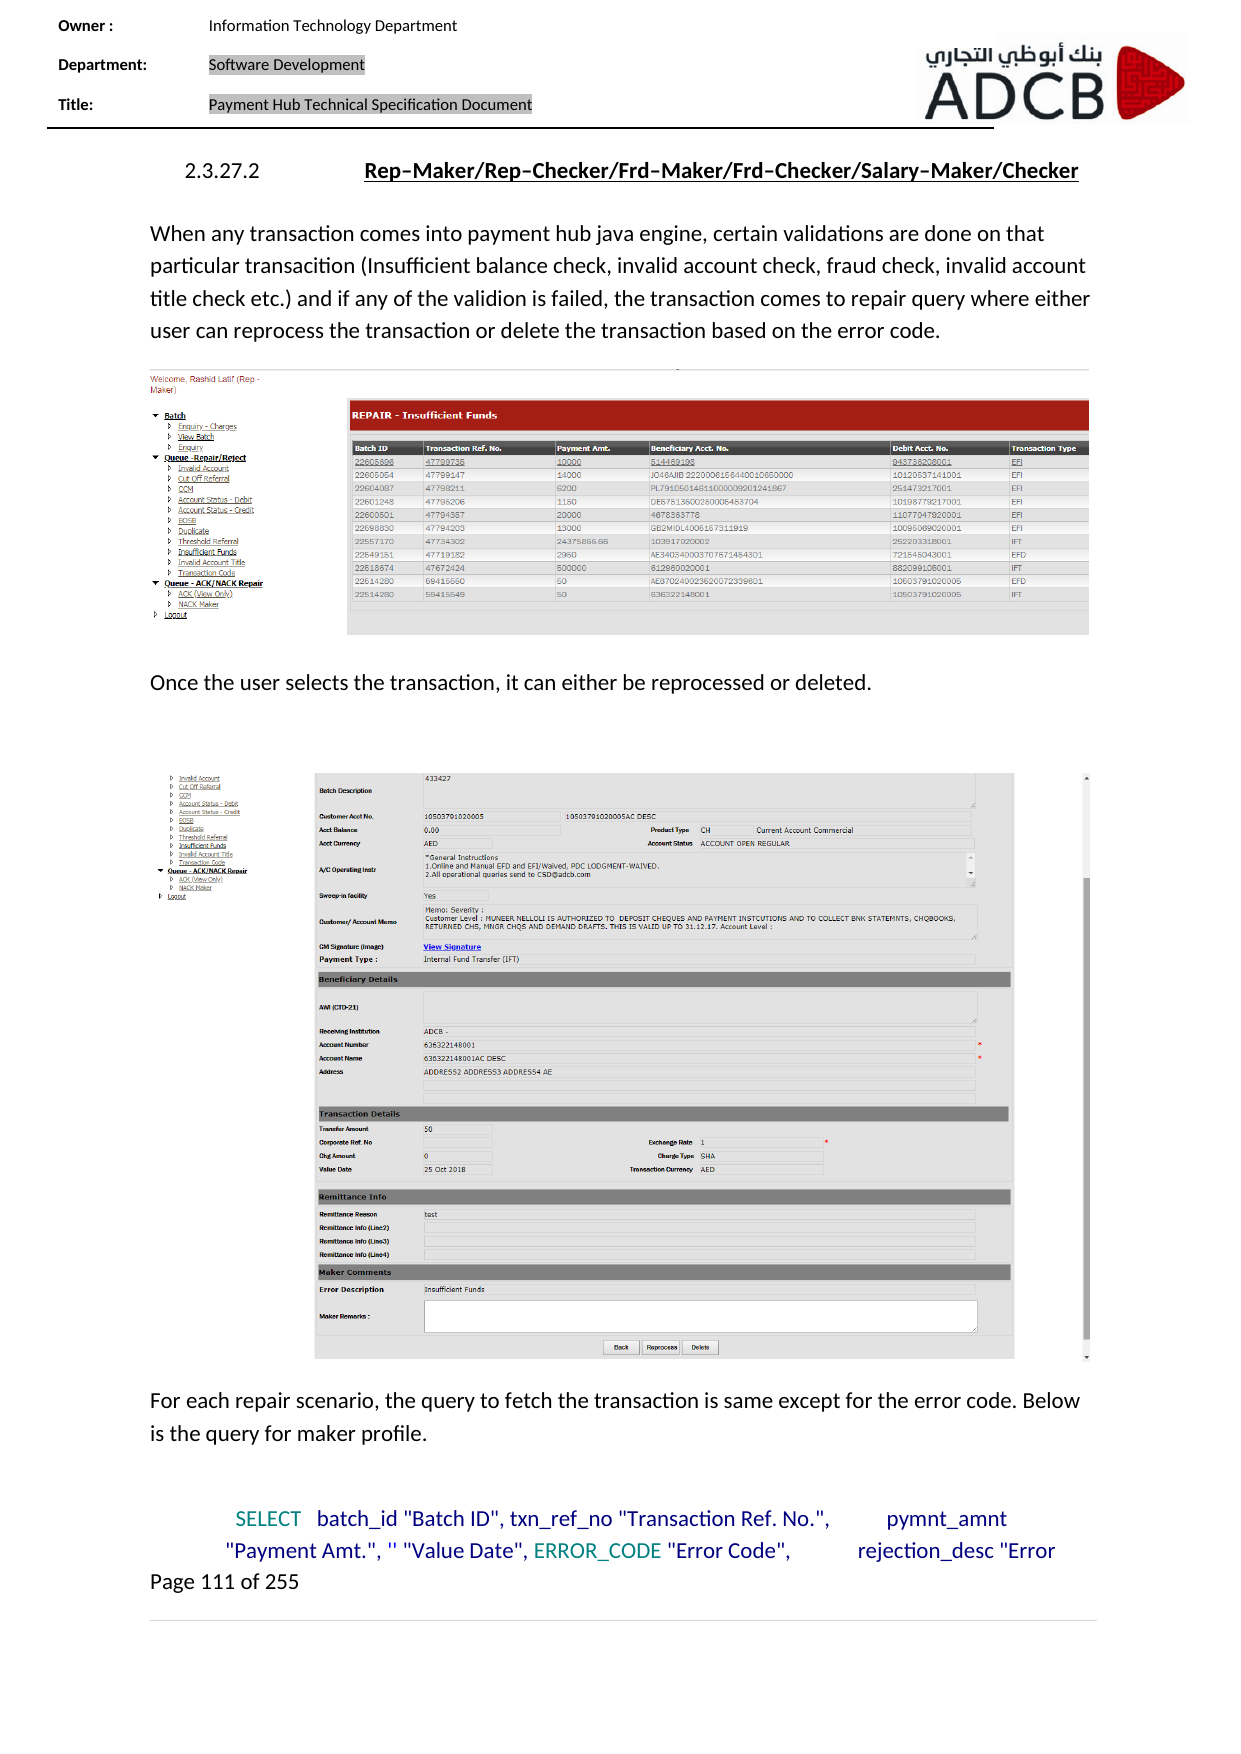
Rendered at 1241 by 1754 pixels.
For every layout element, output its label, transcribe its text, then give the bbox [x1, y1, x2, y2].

text Once the user selects the transaction, it can either be reprocessed or deleted. [150, 668, 1097, 696]
text When any transaction comes into payment hub java engine, certain validations are done on that particular transacition (Insufficient balance check, invalid account check, fraud check, invalid account title check etc.) and if any of the validion is failed, the transaction comes to repair query where either user can reprocess the transaction or delete the transaction based on the error code. [150, 219, 1097, 344]
picture [150, 369, 1089, 643]
text For each repair scenario, the query to fetch the transaction is same except for the error code. Below is the query for maker profile. [150, 1387, 1097, 1447]
picture [150, 773, 1091, 1362]
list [225, 1504, 1097, 1564]
list Rep–Maker/Rep–Checker/Frd–Maker/Frd–Checker/Salary–Maker/Checker [184, 157, 1097, 185]
picture [914, 33, 1189, 124]
